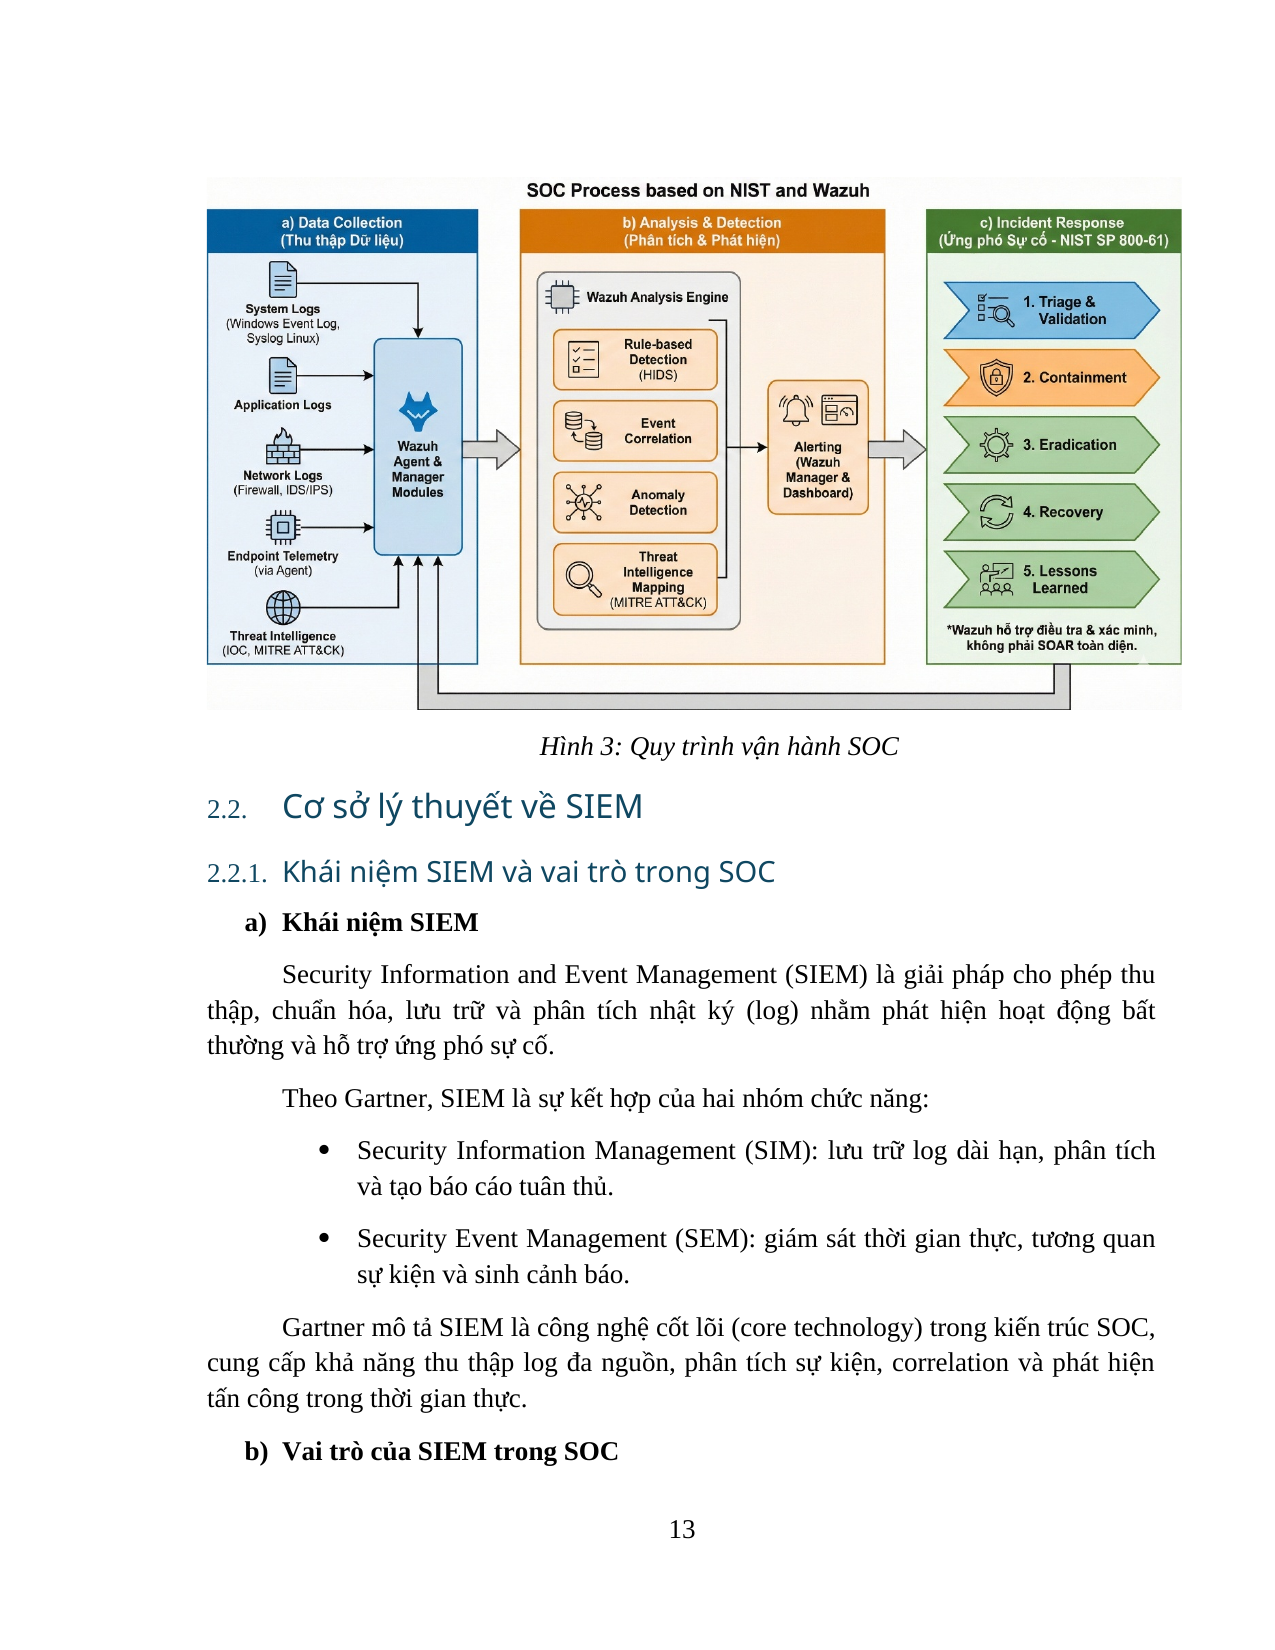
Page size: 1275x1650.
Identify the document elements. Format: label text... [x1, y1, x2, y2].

list Vai trò của SIEM trong SOC [244, 1434, 1157, 1466]
text Hình 3: Quy trình vận hành SOC [207, 730, 1157, 762]
subtitle Cơ sở lý thuyết về SIEM [207, 783, 1157, 828]
text Gartner mô tả SIEM là công nghệ cốt lõi (core technology) trong kiến trúc SOC, cung cấp khả năng thu thập log đa nguồn, phân tích sự kiện, correlation và phát hiện tấn công trong thời gian thực. [207, 1311, 1157, 1413]
subtitle Khái niệm SIEM và vai trò trong SOC [207, 852, 1157, 891]
list Khái niệm SIEM [244, 906, 1157, 937]
text Security Information and Event Management (SIEM) là giải pháp cho phép thu thập, chuẩn hóa, lưu trữ và phân tích nhật ký (log) nhằm phát hiện hoạt động bất thường và hỗ trợ ứng phó sự cố. [207, 958, 1157, 1061]
list Security Information Management (SIM): lưu trữ log dài hạn, phân tích và tạo báo cáo tuân thủ. [319, 1134, 1157, 1201]
list Security Event Management (SEM): giám sát thời gian thực, tương quan sự kiện và sinh cảnh báo. [319, 1222, 1157, 1289]
picture [206, 177, 1182, 710]
text Theo Gartner, SIEM là sự kết hợp của hai nhóm chức năng: [207, 1082, 1157, 1113]
